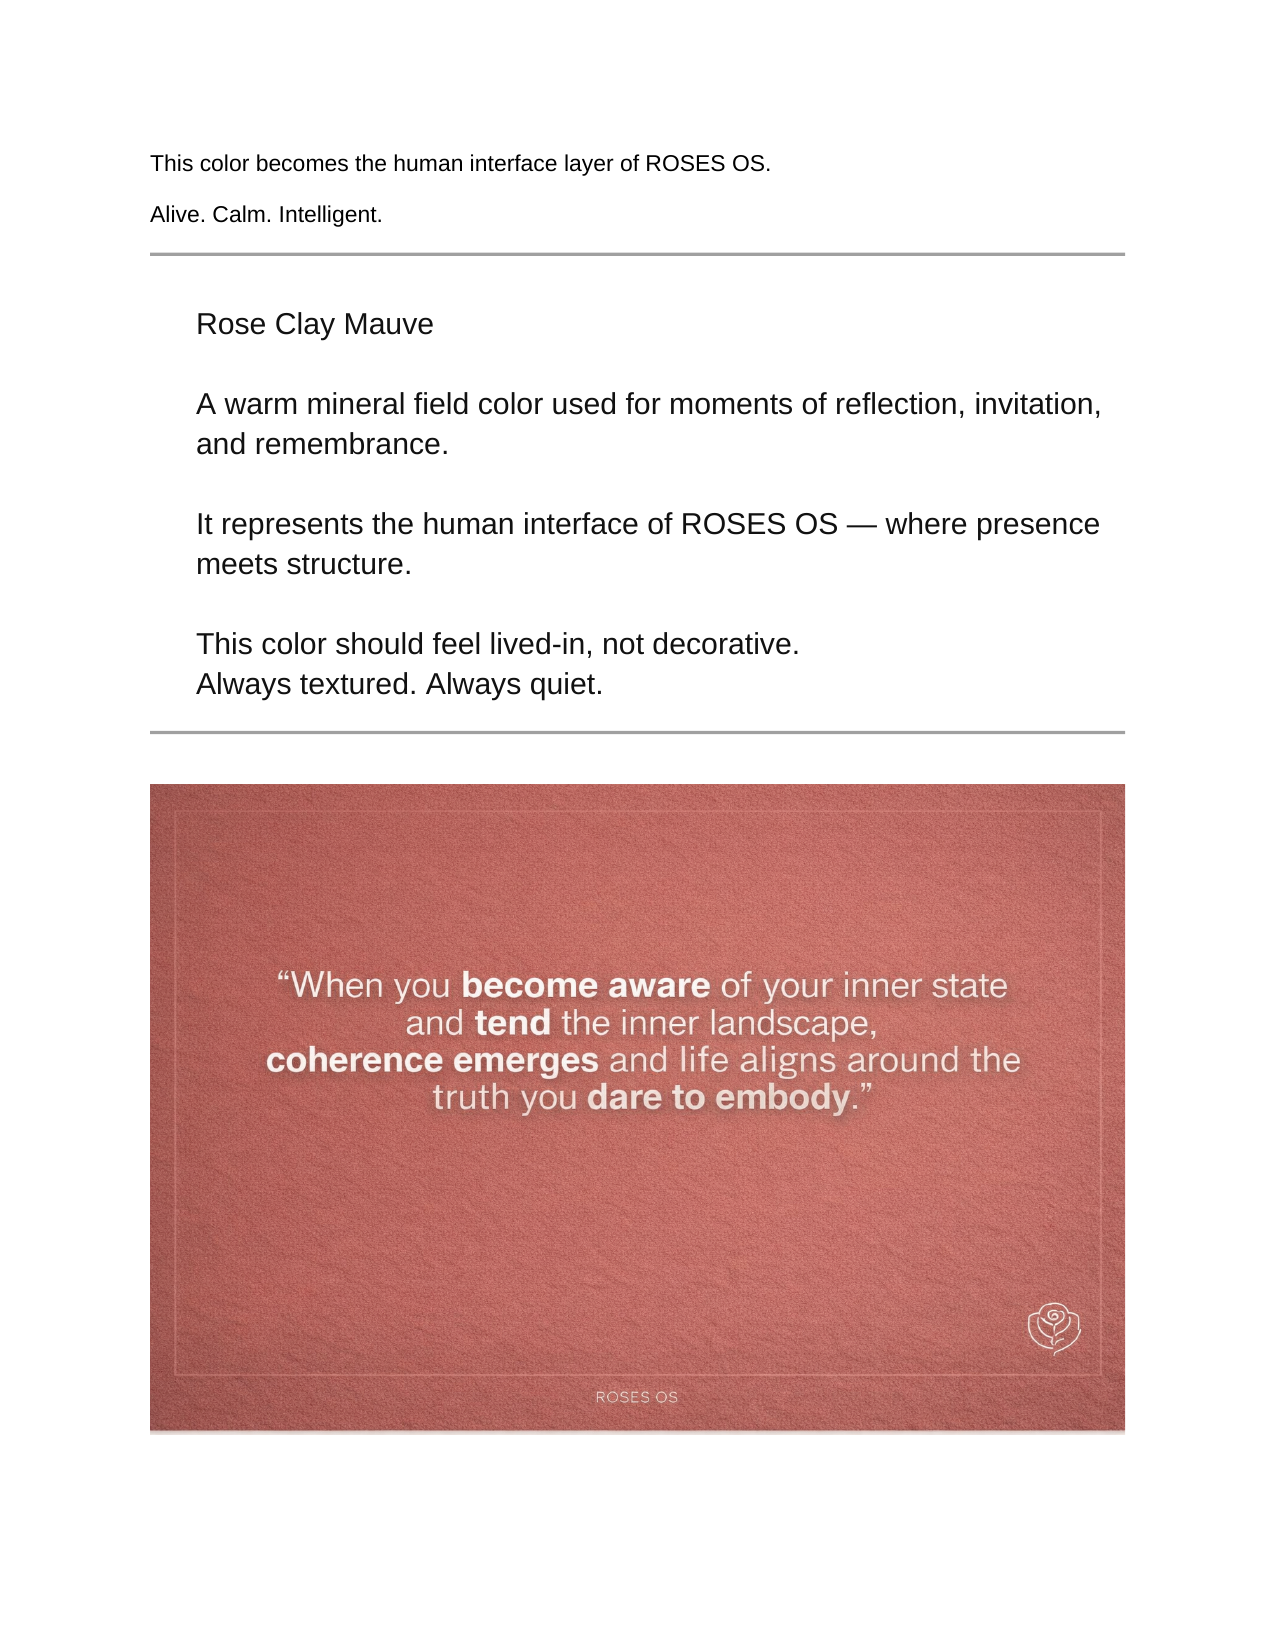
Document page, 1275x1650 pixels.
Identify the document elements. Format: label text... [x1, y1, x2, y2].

text This color should feel lived-in, not decorative. [196, 626, 1125, 661]
text It represents the human interface of ROSES OS — where presence meets structure. [196, 506, 1125, 581]
text Always textured. Always quiet. [196, 666, 1125, 701]
text A warm mineral field color used for moments of reflection, invitation, and remembrance. [196, 386, 1125, 461]
text Alive. Calm. Intelligent. [150, 201, 1125, 228]
text This color becomes the human interface layer of ROSES OS. [150, 150, 1125, 176]
picture [150, 784, 1125, 1435]
text Rose Clay Mauve [196, 306, 1125, 341]
